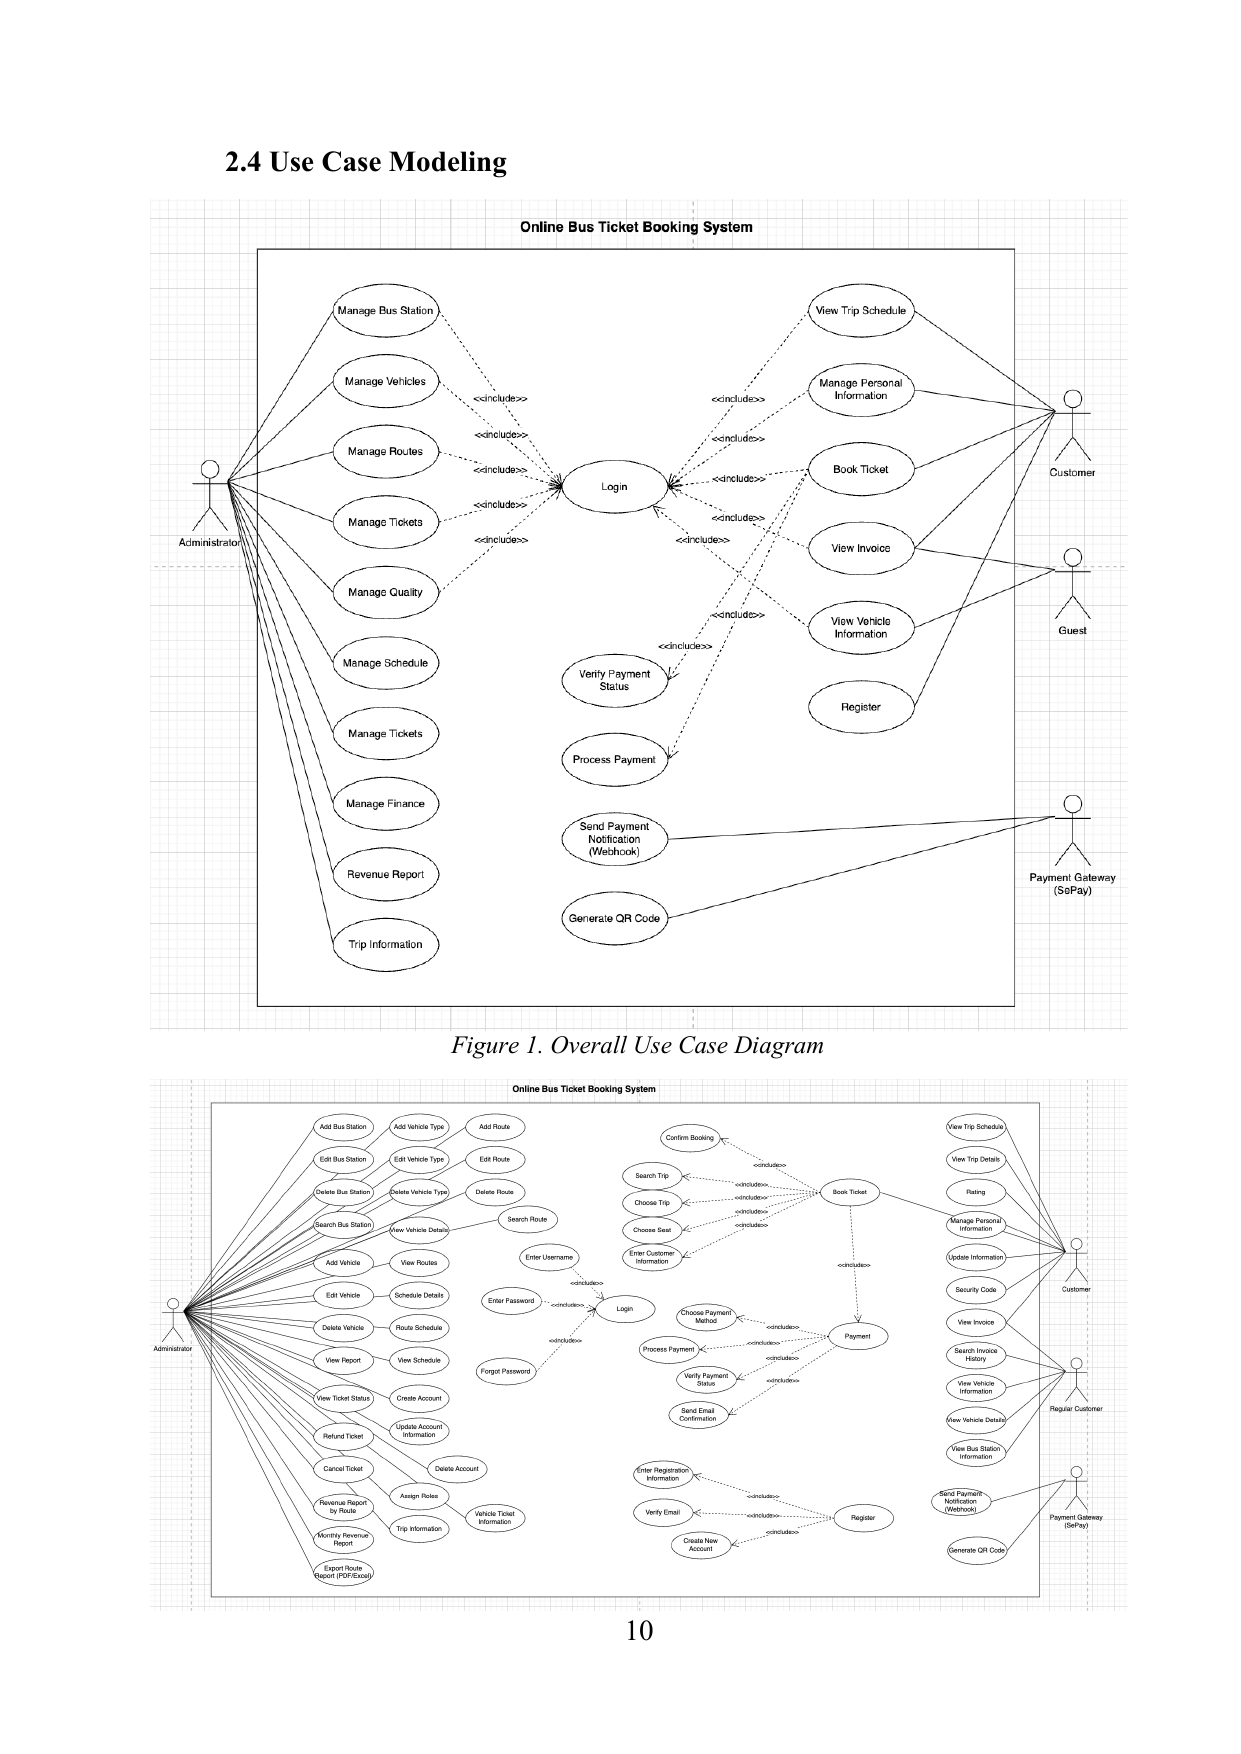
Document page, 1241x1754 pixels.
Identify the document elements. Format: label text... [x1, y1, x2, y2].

picture [150, 1079, 1128, 1611]
subtitle 2.4 Use Case Modeling [150, 146, 1128, 178]
text Figure 1. Overall Use Case Diagram [150, 1031, 1128, 1058]
picture [150, 199, 1128, 1031]
